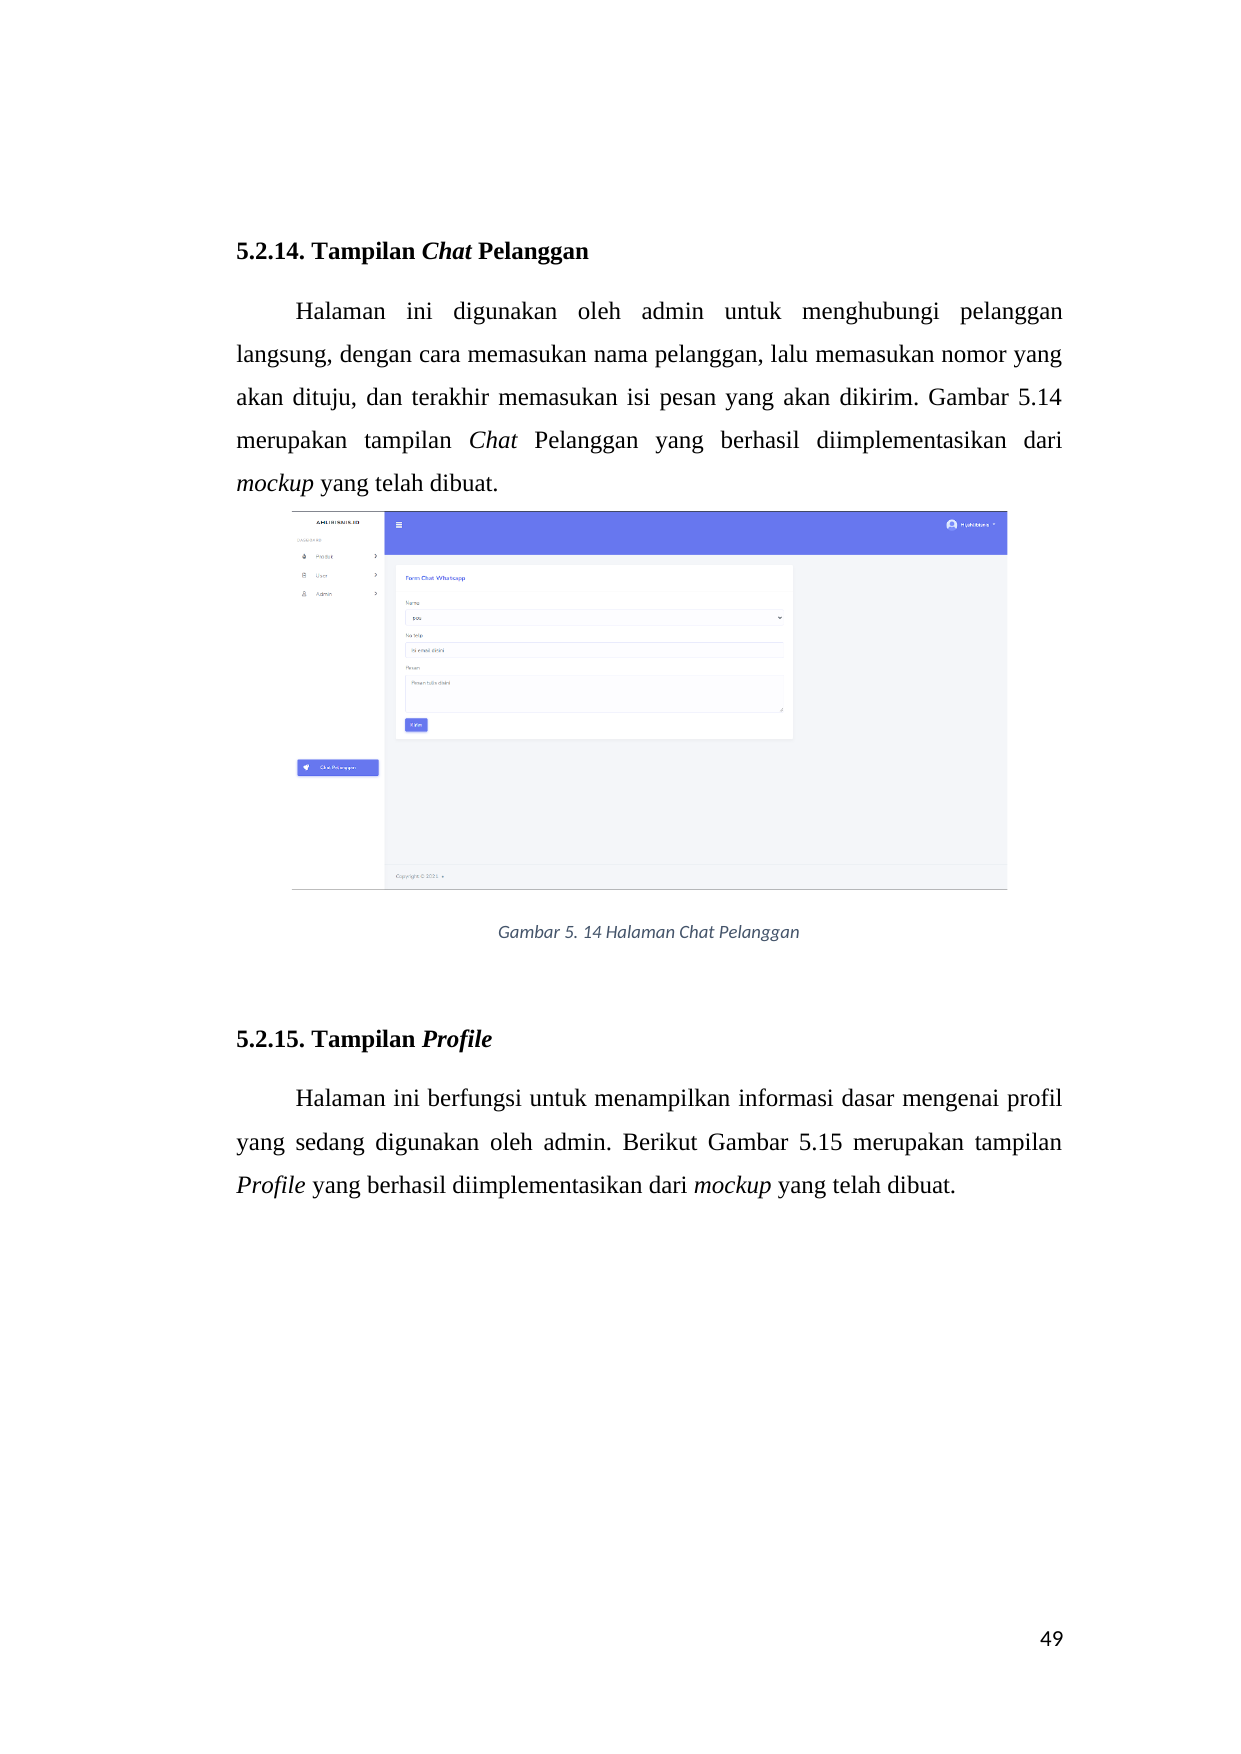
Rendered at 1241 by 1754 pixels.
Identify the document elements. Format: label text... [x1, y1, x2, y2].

text Gambar 5. 14 Halaman Chat Pelanggan [236, 920, 1063, 943]
subtitle Tampilan Chat Pelanggan [236, 236, 1063, 265]
picture [291, 511, 1008, 890]
list Halaman ini digunakan oleh admin untuk menghubungi pelanggan langsung, dengan cara memasukan nama pelanggan, lalu memasukan nomor yang akan dituju, dan terakhir memasukan isi pesan yang akan dikirim. Gambar 5.14 merupakan tampilan Chat Pelanggan yang berhasil diimplementasikan dari mockup yang telah dibuat. [236, 296, 1063, 497]
list Halaman ini berfungsi untuk menampilkan informasi dasar mengenai profil yang sedang digunakan oleh admin. Berikut Gambar 5.15 merupakan tampilan Profile yang berhasil diimplementasikan dari mockup yang telah dibuat. [236, 1083, 1063, 1198]
subtitle Tampilan Profile [236, 1024, 1063, 1052]
